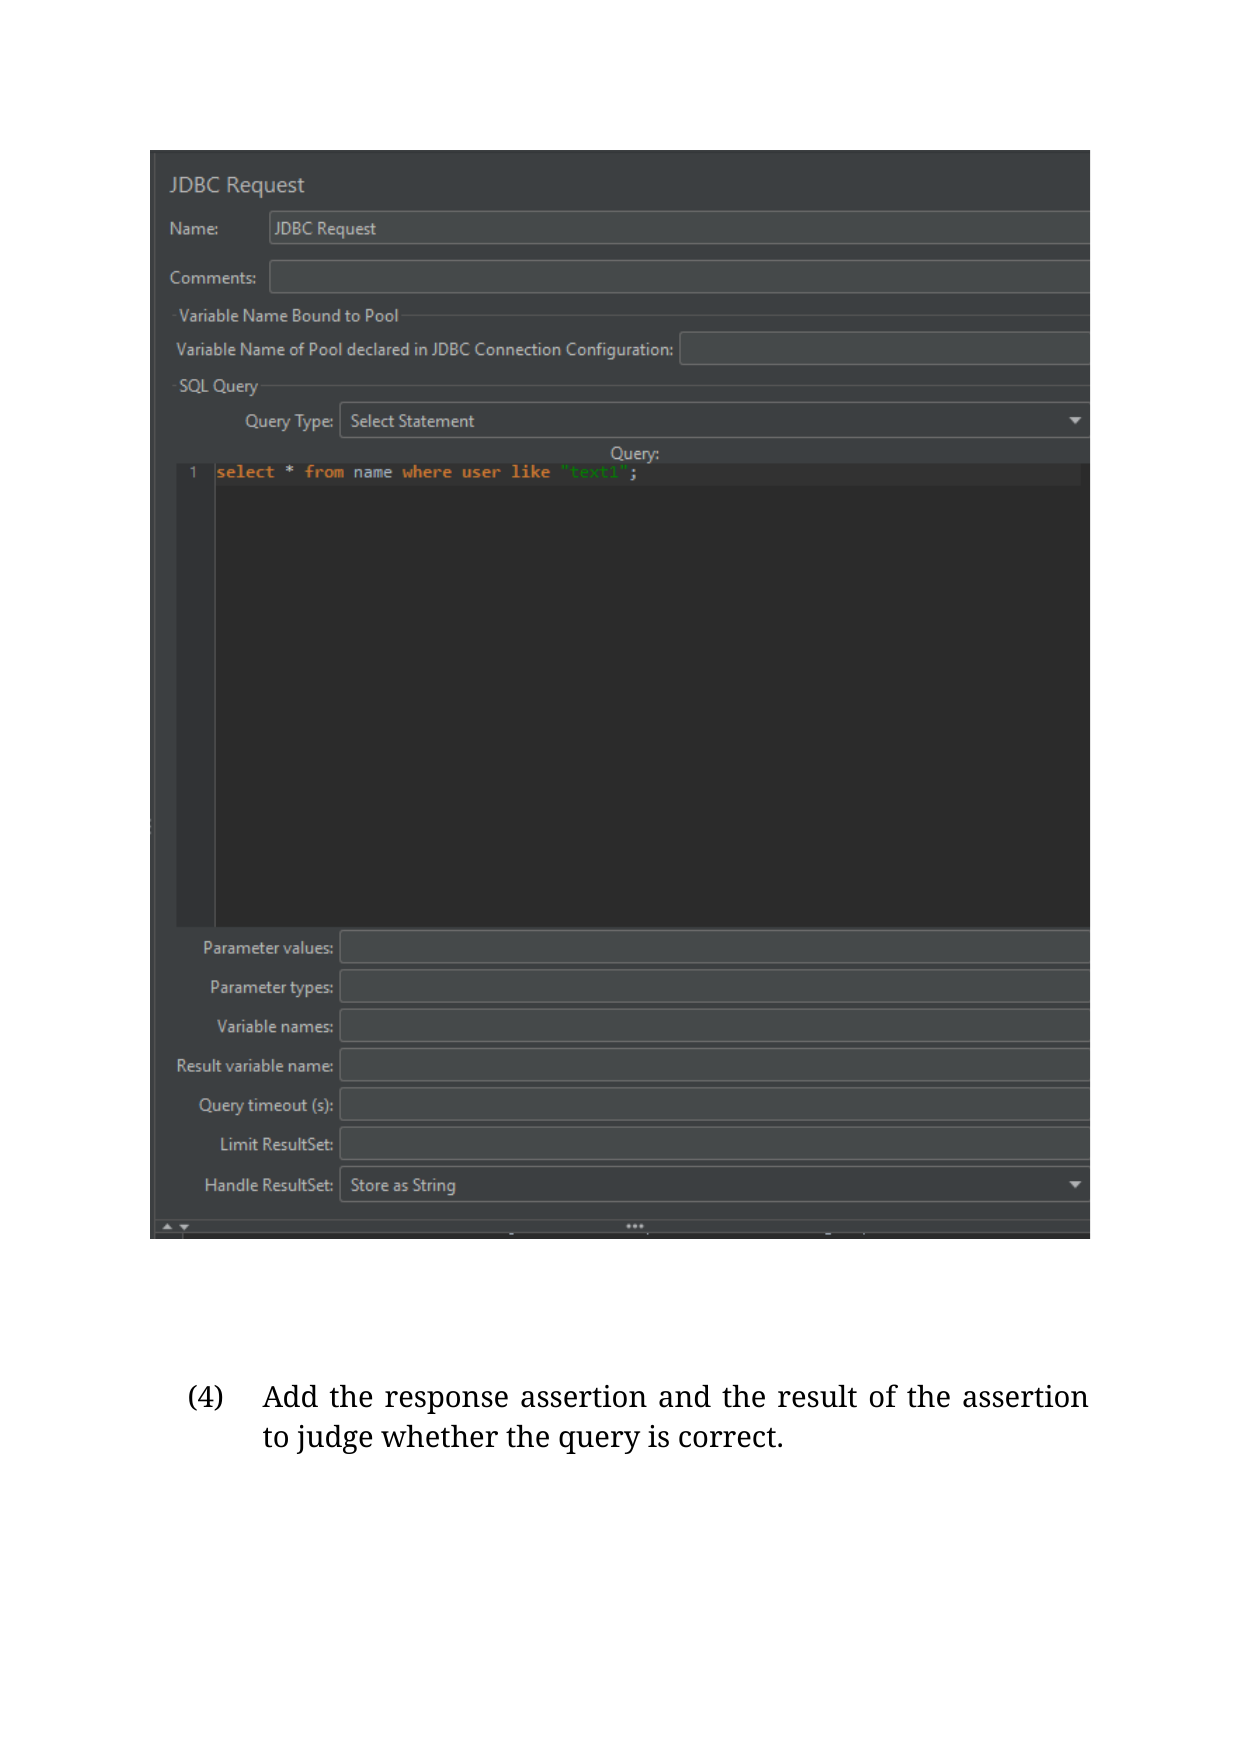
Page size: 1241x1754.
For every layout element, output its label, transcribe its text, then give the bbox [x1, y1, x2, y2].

picture [150, 150, 1091, 1239]
list Add the response assertion and the result of the assertion to judge whether the query is correct. [187, 1377, 1090, 1456]
